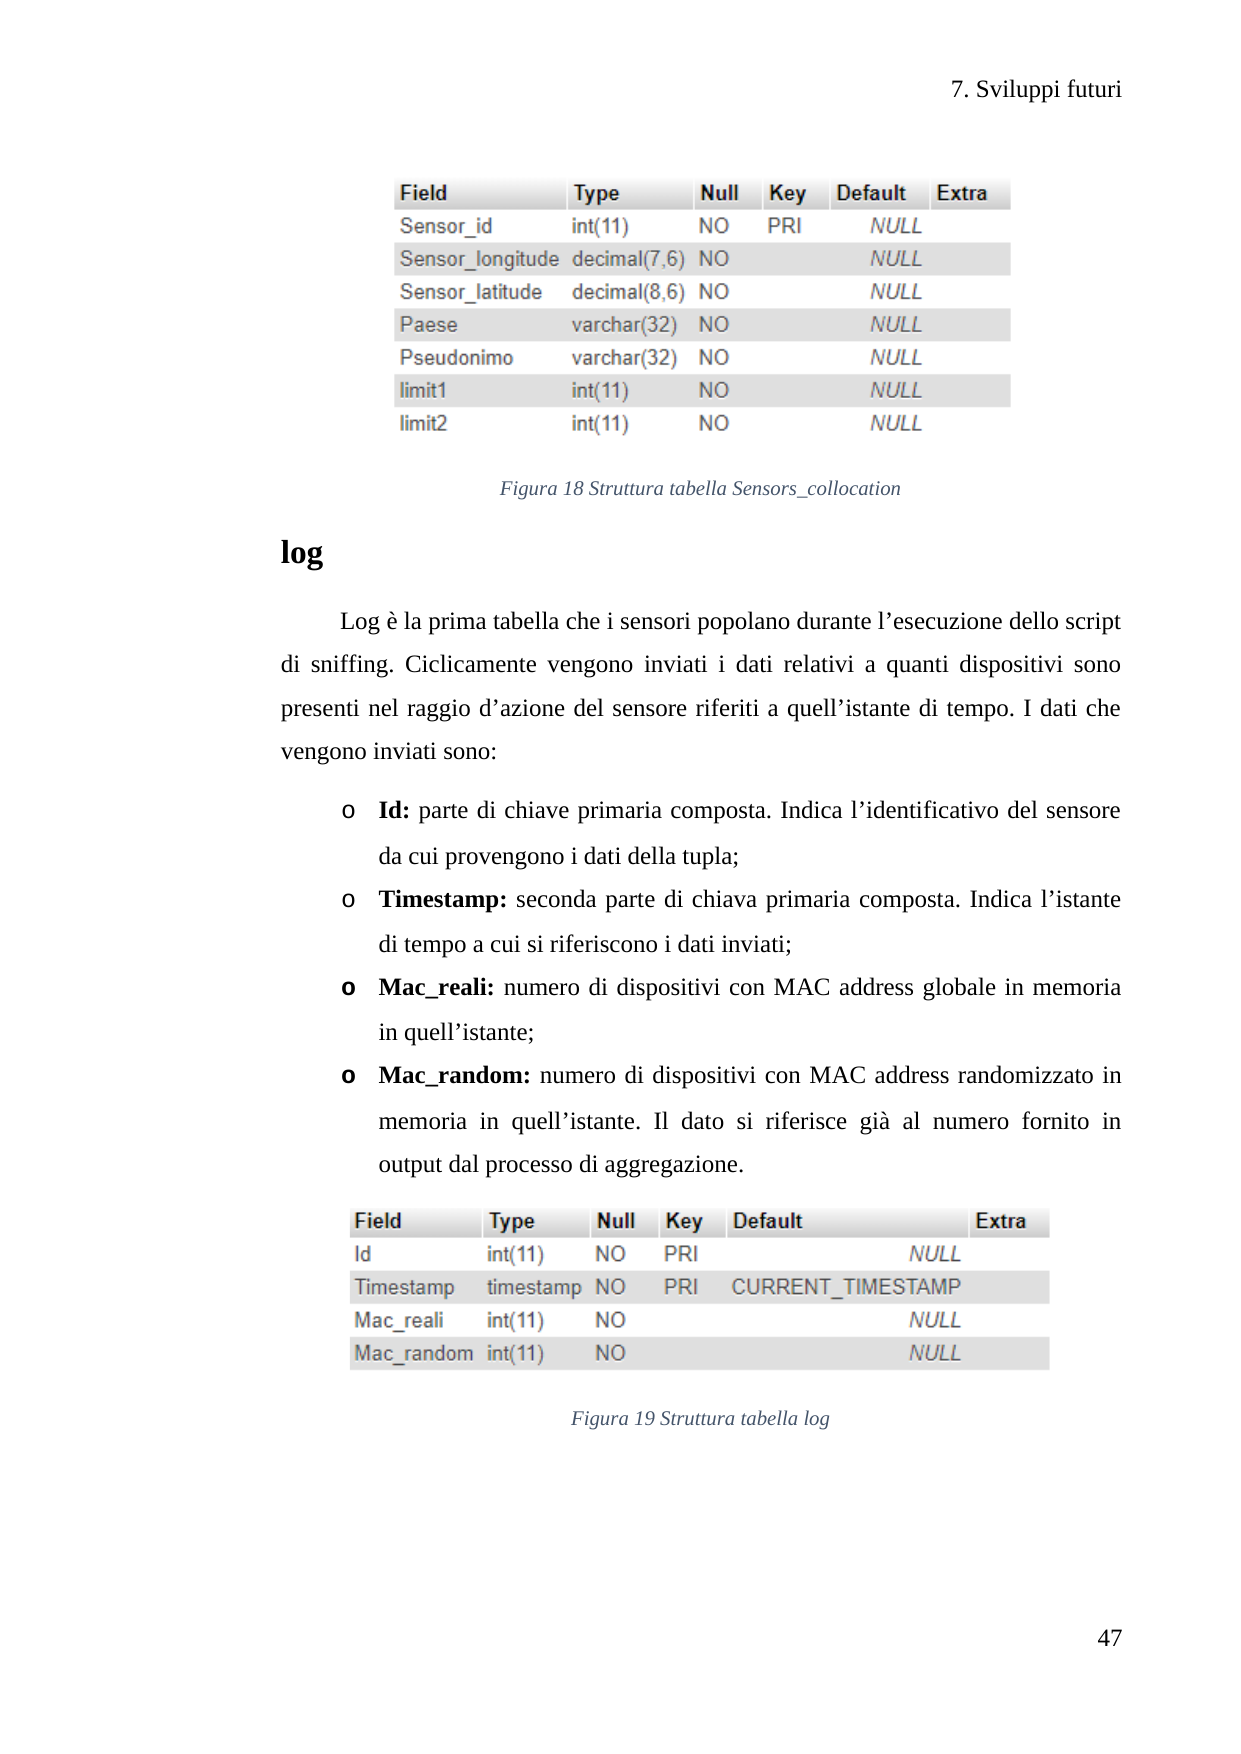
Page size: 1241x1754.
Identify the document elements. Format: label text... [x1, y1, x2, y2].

list Id: parte di chiave primaria composta. Indica l’identificativo del sensore da cui provengono i dati della tupla; [341, 796, 1122, 869]
list Mac_random: numero di dispositivi con MAC address randomizzato in memoria in quell’istante. Il dato si riferisce già al numero fornito in output dal processo di aggregazione. [341, 1061, 1122, 1178]
picture [393, 177, 1011, 445]
text log [207, 532, 1122, 571]
text Figura 19 Struttura tabella log [207, 1405, 1122, 1429]
list Timestamp: seconda parte di chiava primaria composta. Indica l’istante di tempo a cui si riferiscono i dati inviati; [341, 884, 1122, 958]
text Log è la prima tabella che i sensori popolano durante l’esecuzione dello script di sniffing. Ciclicamente vengono inviati i dati relativi a quanti dispositivi sono presenti nel raggio d’azione del sensore riferiti a quell’istante di tempo. I dati che vengono inviati sono: [281, 606, 1122, 764]
list Mac_reali: numero di dispositivi con MAC address globale in memoria in quell’istante; [341, 972, 1122, 1046]
text Figura 18 Struttura tabella Sensors_collocation [207, 475, 1122, 499]
picture [349, 1208, 1053, 1375]
